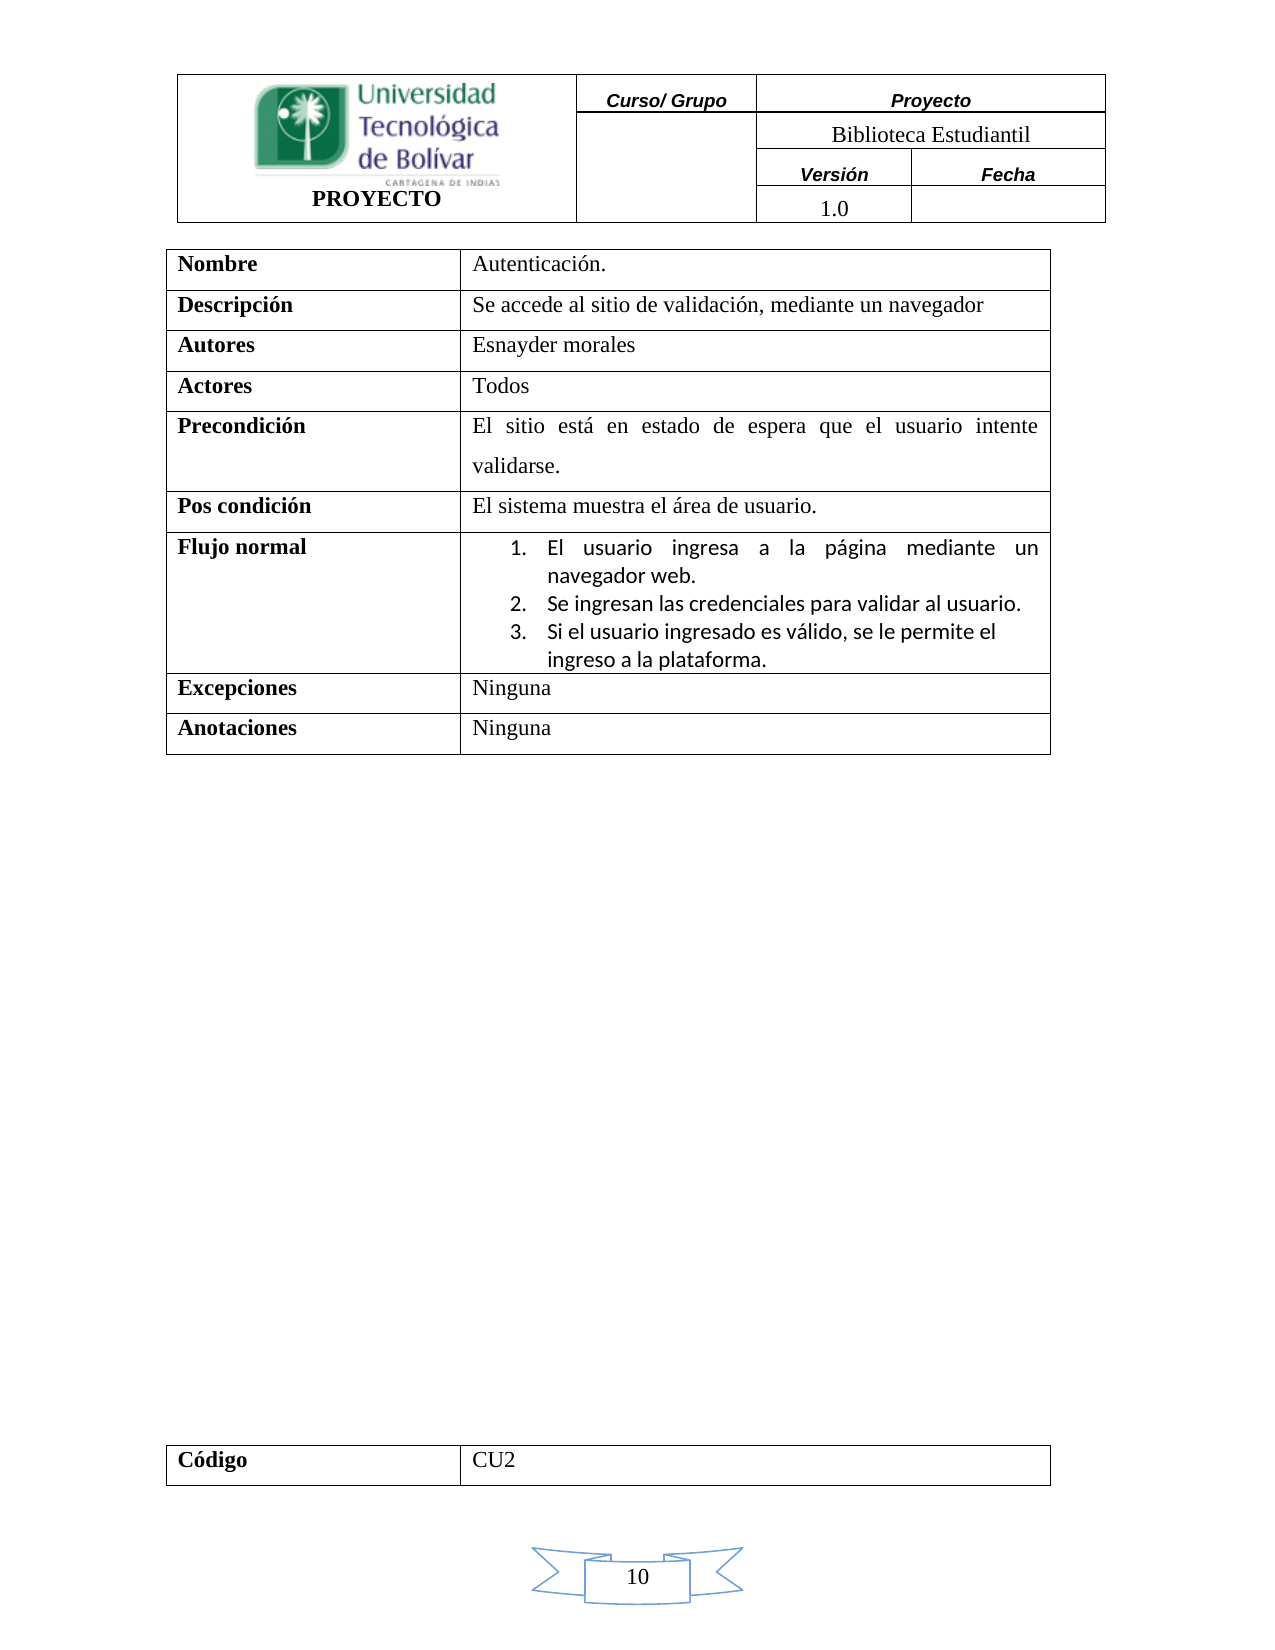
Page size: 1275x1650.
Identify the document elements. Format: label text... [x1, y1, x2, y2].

picture [254, 83, 500, 186]
table_cell Todos [461, 372, 1050, 411]
table_cell Autenticación. [461, 250, 1050, 289]
table_cell El sistema muestra el área de usuario. [461, 492, 1050, 532]
table_cell Ninguna [461, 674, 1050, 713]
table_header CU2 [461, 1446, 1050, 1485]
table_cell Precondición [167, 412, 460, 491]
table_cell Anotaciones [167, 714, 460, 754]
table_cell El sitio está en estado de espera que el usuario intente validarse. [461, 412, 1050, 491]
table_cell Excepciones [167, 674, 460, 713]
table_cell Actores [167, 372, 460, 411]
table_cell Flujo normal [167, 533, 460, 673]
table_cell Autores [167, 331, 460, 371]
table_cell Esnayder morales [461, 331, 1050, 371]
table_cell Pos condición [167, 492, 460, 532]
table_cell Se accede al sitio de validación, mediante un navegador [461, 291, 1050, 330]
table_cell Ninguna [461, 714, 1050, 754]
table_cell El usuario ingresa a la página mediante un navegador web. Se ingresan las credenciales para validar al usuario. Si el usuario ingresado es válido, se le permite el ingreso a la plataforma. [461, 533, 1050, 673]
table_cell Nombre [167, 250, 460, 289]
table_header Código [167, 1446, 460, 1485]
table_cell Descripción [167, 291, 460, 330]
